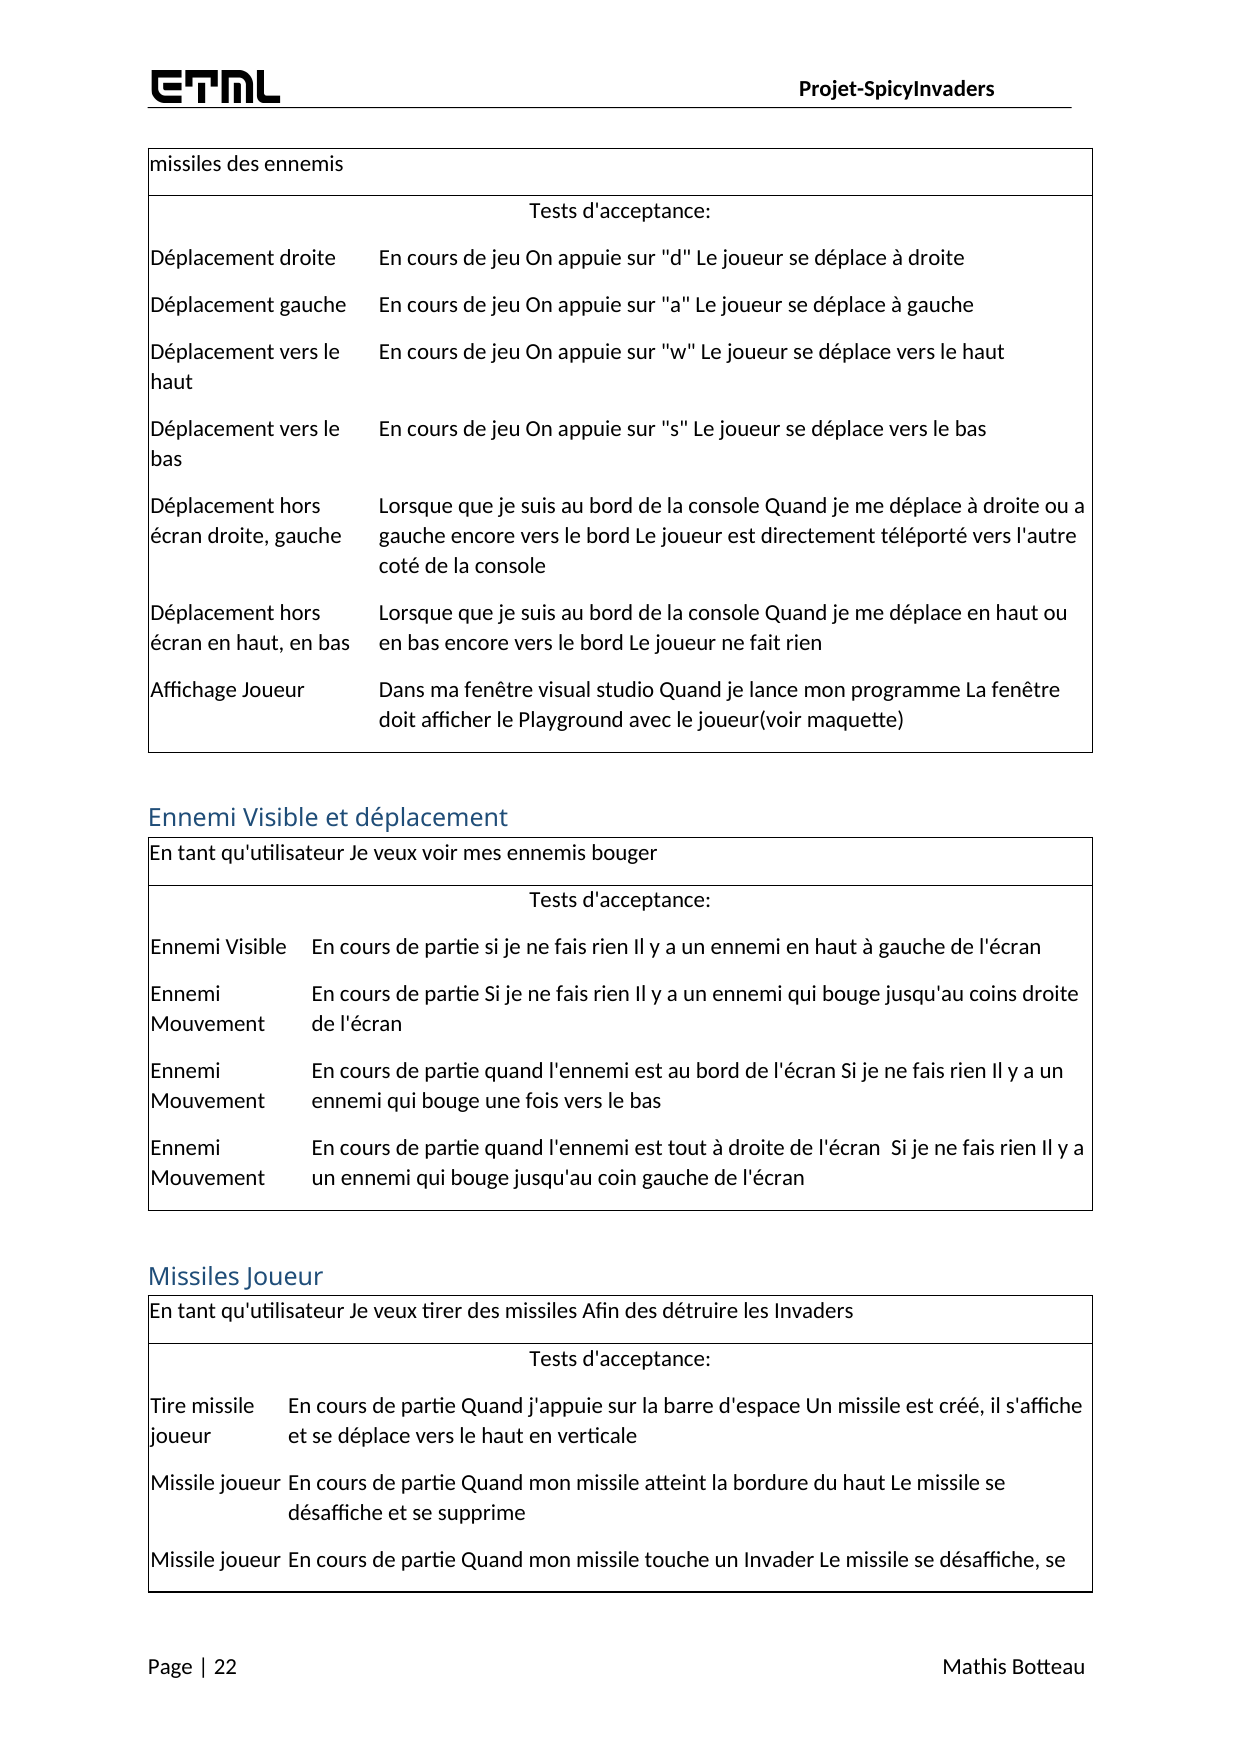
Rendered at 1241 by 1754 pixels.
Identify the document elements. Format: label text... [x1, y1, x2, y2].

table_cell Tests d'acceptance: [149, 196, 1092, 752]
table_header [149, 149, 1092, 195]
table_cell Tests d'acceptance: [149, 886, 1092, 1210]
table_header En tant qu'utilisateur Je veux tirer des missiles Afin des détruire les Invaders [149, 1296, 1092, 1343]
table_header En tant qu'utilisateur Je veux voir mes ennemis bouger [149, 838, 1092, 884]
subtitle Missiles Joueur [148, 1258, 1093, 1292]
subtitle Ennemi Visible et déplacement [148, 800, 1093, 834]
picture [151, 70, 281, 103]
table_cell Tests d'acceptance: [149, 1344, 1092, 1591]
